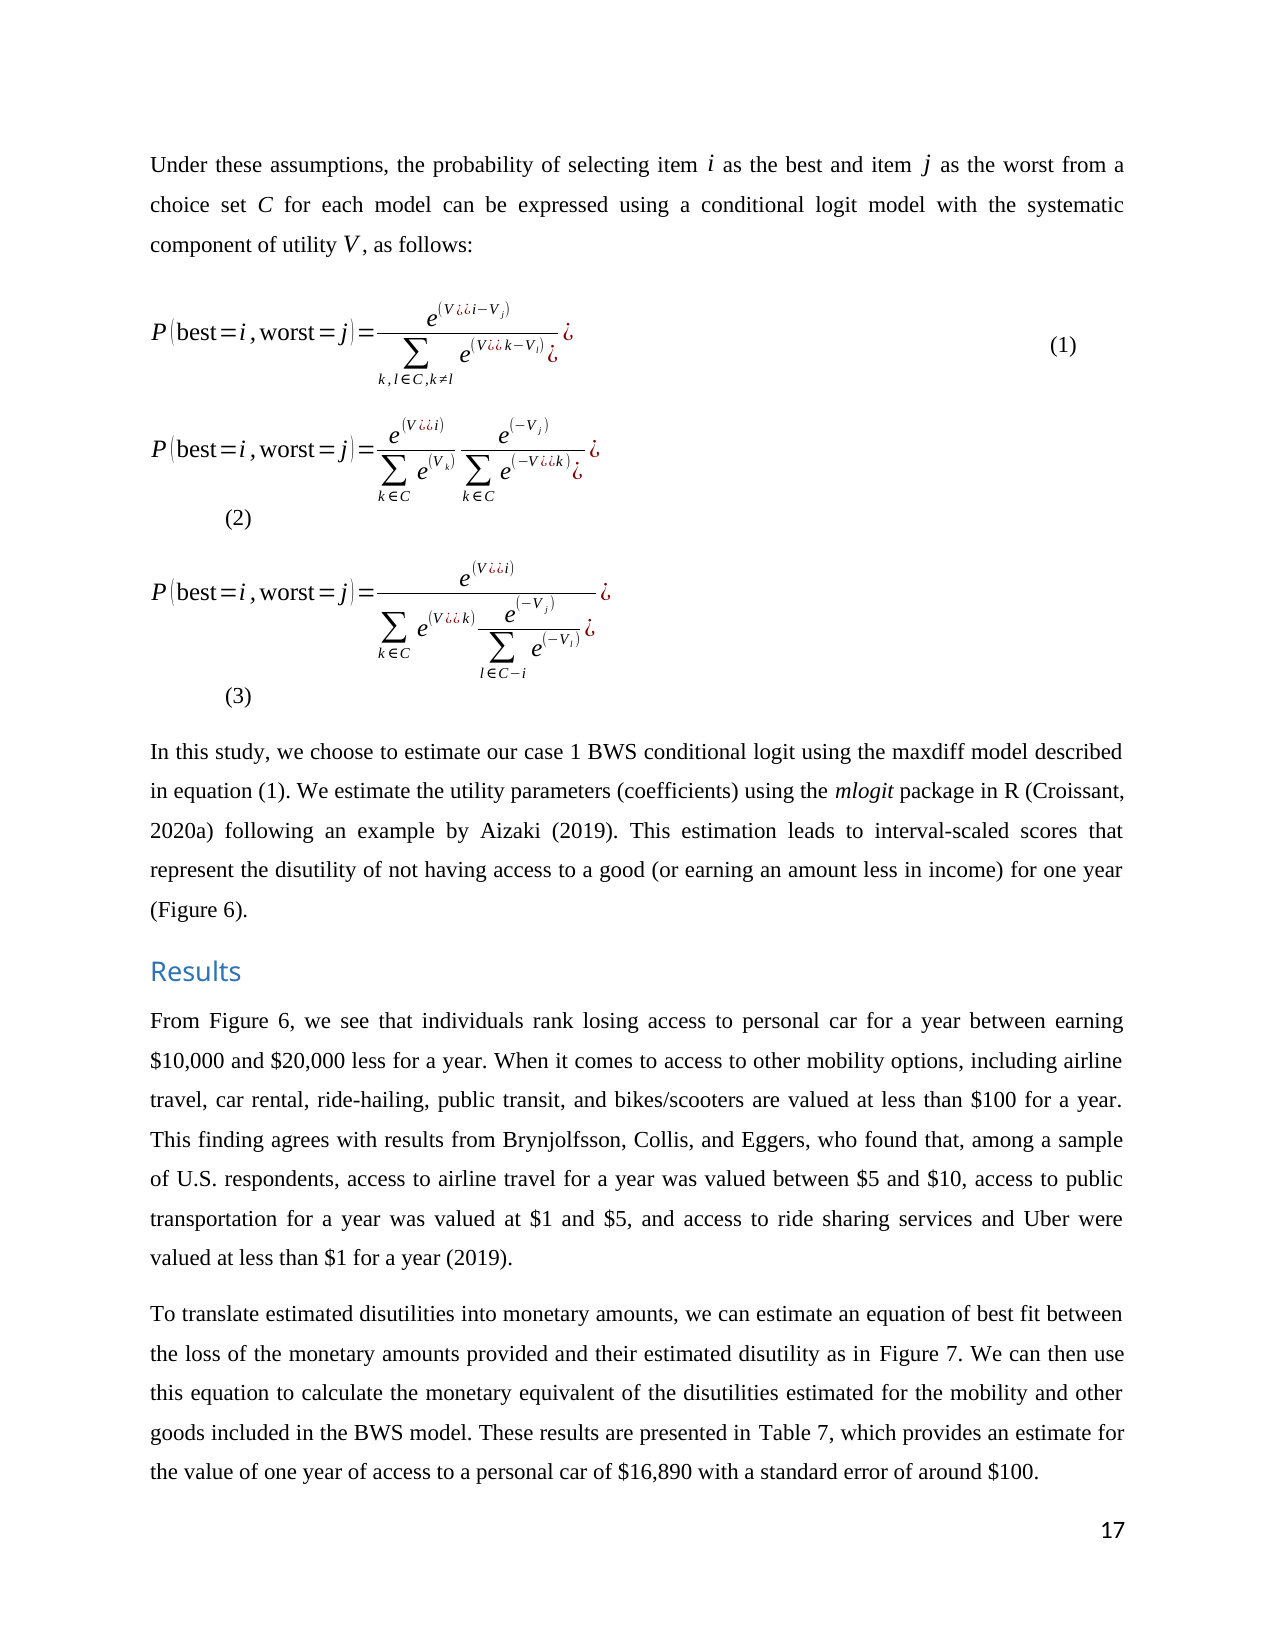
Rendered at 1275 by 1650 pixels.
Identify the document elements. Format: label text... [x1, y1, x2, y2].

text (3) [150, 560, 1125, 709]
text From Figure 6, we see that individuals rank losing access to personal car for a year between earning $10,000 and $20,000 less for a year. When it comes to access to other mobility options, including airline travel, car rental, ride-hailing, public transit, and bikes/scooters are valued at less than $100 for a year. This finding agrees with results from Brynjolfsson, Collis, and Eggers, who found that, among a sample of U.S. respondents, access to airline travel for a year was valued between $5 and $10, access to public transportation for a year was valued at $1 and $5, and access to ride sharing services and Uber were valued at less than $1 for a year (2019). [150, 1007, 1125, 1271]
text Under these assumptions, the probability of selecting item as the best and item as the worst from a choice set C for each model can be expressed using a conditional logit model with the systematic component of utility , as follows: [150, 150, 1125, 258]
text (2) [150, 417, 1125, 531]
text (1) [150, 300, 1125, 388]
text To translate estimated disutilities into monetary amounts, we can estimate an equation of best fit between the loss of the monetary amounts provided and their estimated disutility as in Figure 7. We can then use this equation to calculate the monetary equivalent of the disutilities estimated for the mobility and other goods included in the BWS model. These results are presented in Table 7, which provides an estimate for the value of one year of access to a personal car of $16,890 with a standard error of around $100. [150, 1300, 1125, 1485]
text In this study, we choose to estimate our case 1 BWS conditional logit using the maxdiff model described in equation (1). We estimate the utility parameters (coefficients) using the mlogit package in R (Croissant, 2020a) following an example by Aizaki (2019). This estimation leads to interval-scaled scores that represent the disutility of not having access to a good (or earning an amount less in income) for one year (Figure 6). [150, 738, 1125, 922]
subtitle Results [150, 952, 1125, 989]
